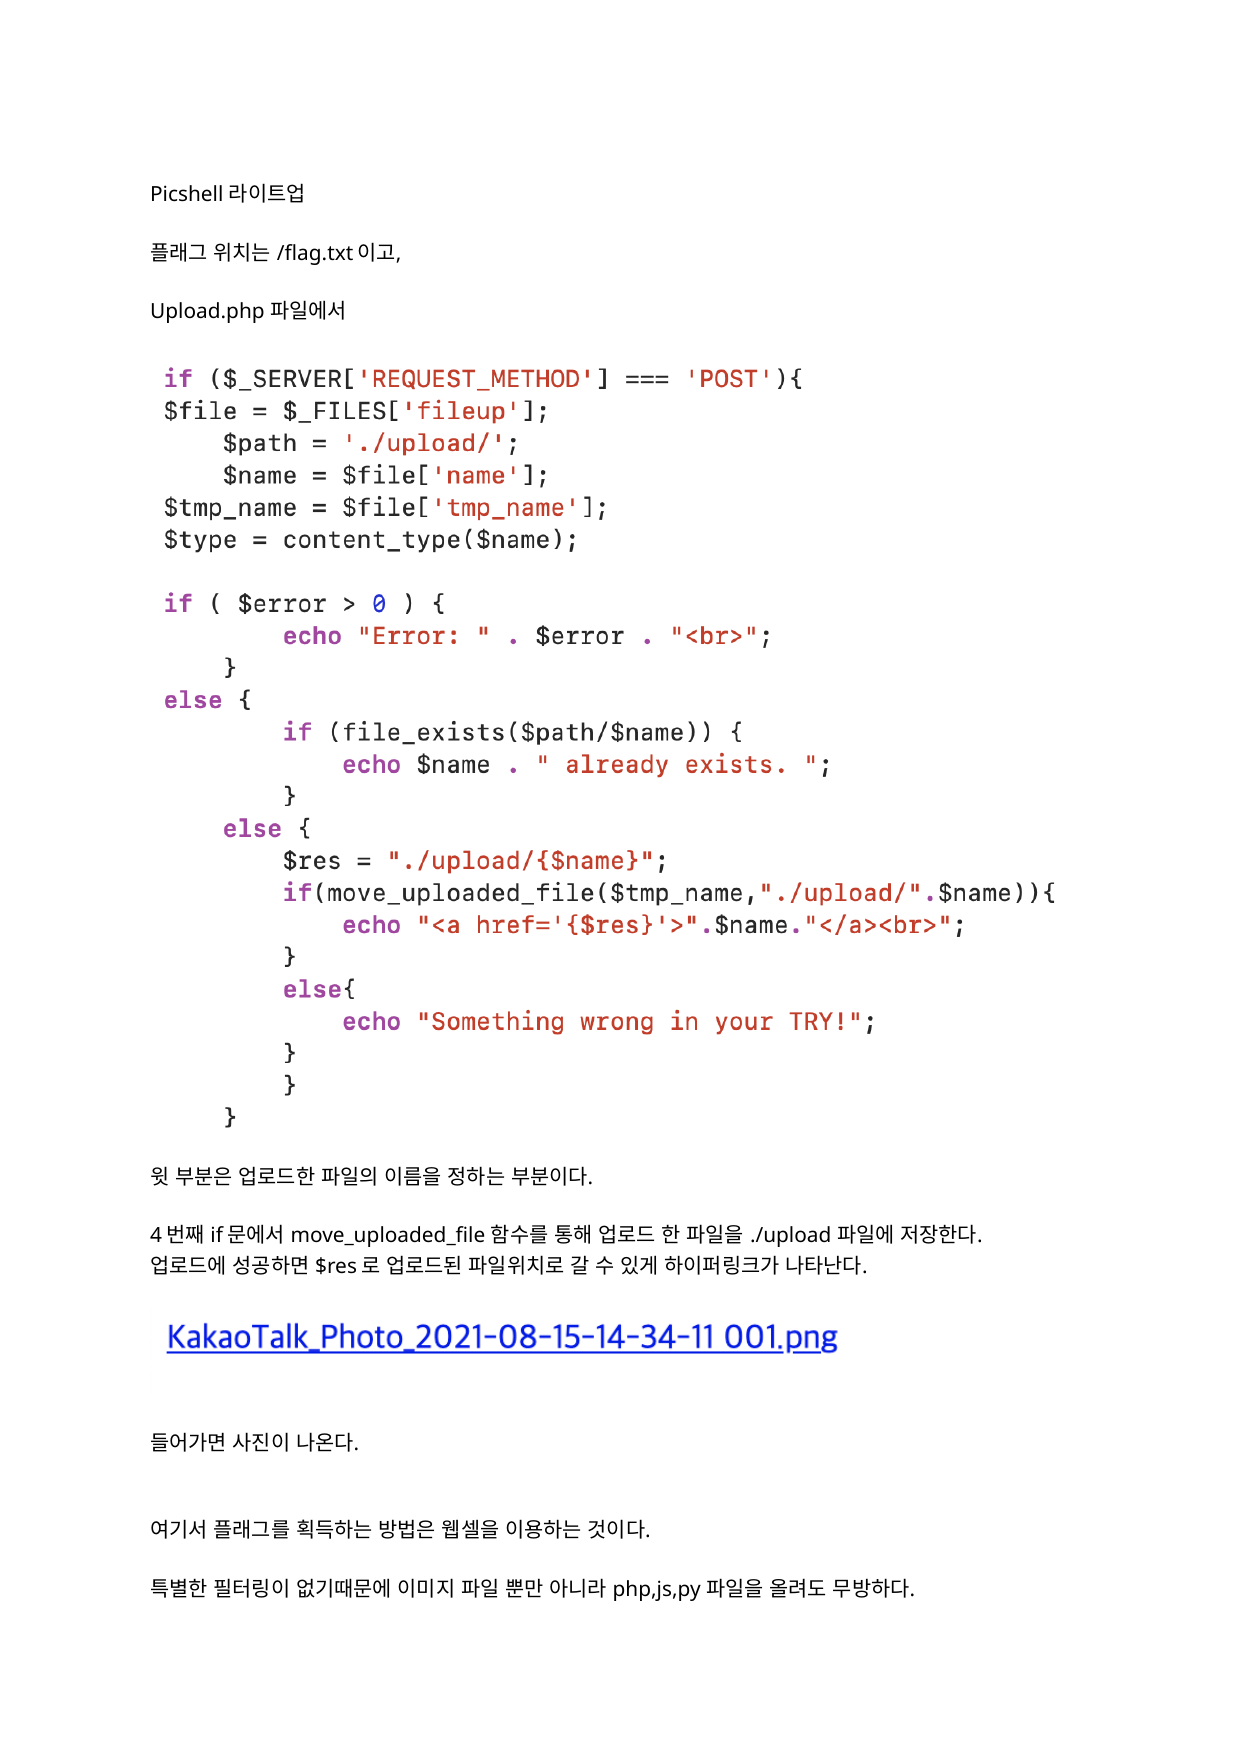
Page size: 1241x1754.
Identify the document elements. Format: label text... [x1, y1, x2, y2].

text Picshell 라이트업 [150, 177, 1090, 207]
text 4번째 if문에서 move_uploaded_file 함수를 통해 업로드 한 파일을 ./upload 파일에 저장한다. [150, 1219, 1090, 1249]
text 업로드에 성공하면 $res로 업로드된 파일위치로 갈 수 있게 하이퍼링크가 나타난다. [150, 1249, 1090, 1279]
picture [150, 1307, 894, 1398]
text 윗 부분은 업로드한 파일의 이름을 정하는 부분이다. [150, 1160, 1090, 1190]
text 플래그 위치는 /flag.txt이고, [150, 236, 1090, 266]
picture [150, 353, 1091, 1132]
text 들어가면 사진이 나온다. [150, 1426, 1090, 1456]
text 특별한 필터링이 없기때문에 이미지 파일 뿐만 아니라 php,js,py 파일을 올려도 무방하다. [150, 1572, 1090, 1602]
text Upload.php 파일에서 [150, 295, 1090, 325]
text 여기서 플래그를 획득하는 방법은 웹셀을 이용하는 것이다. [150, 1513, 1090, 1543]
